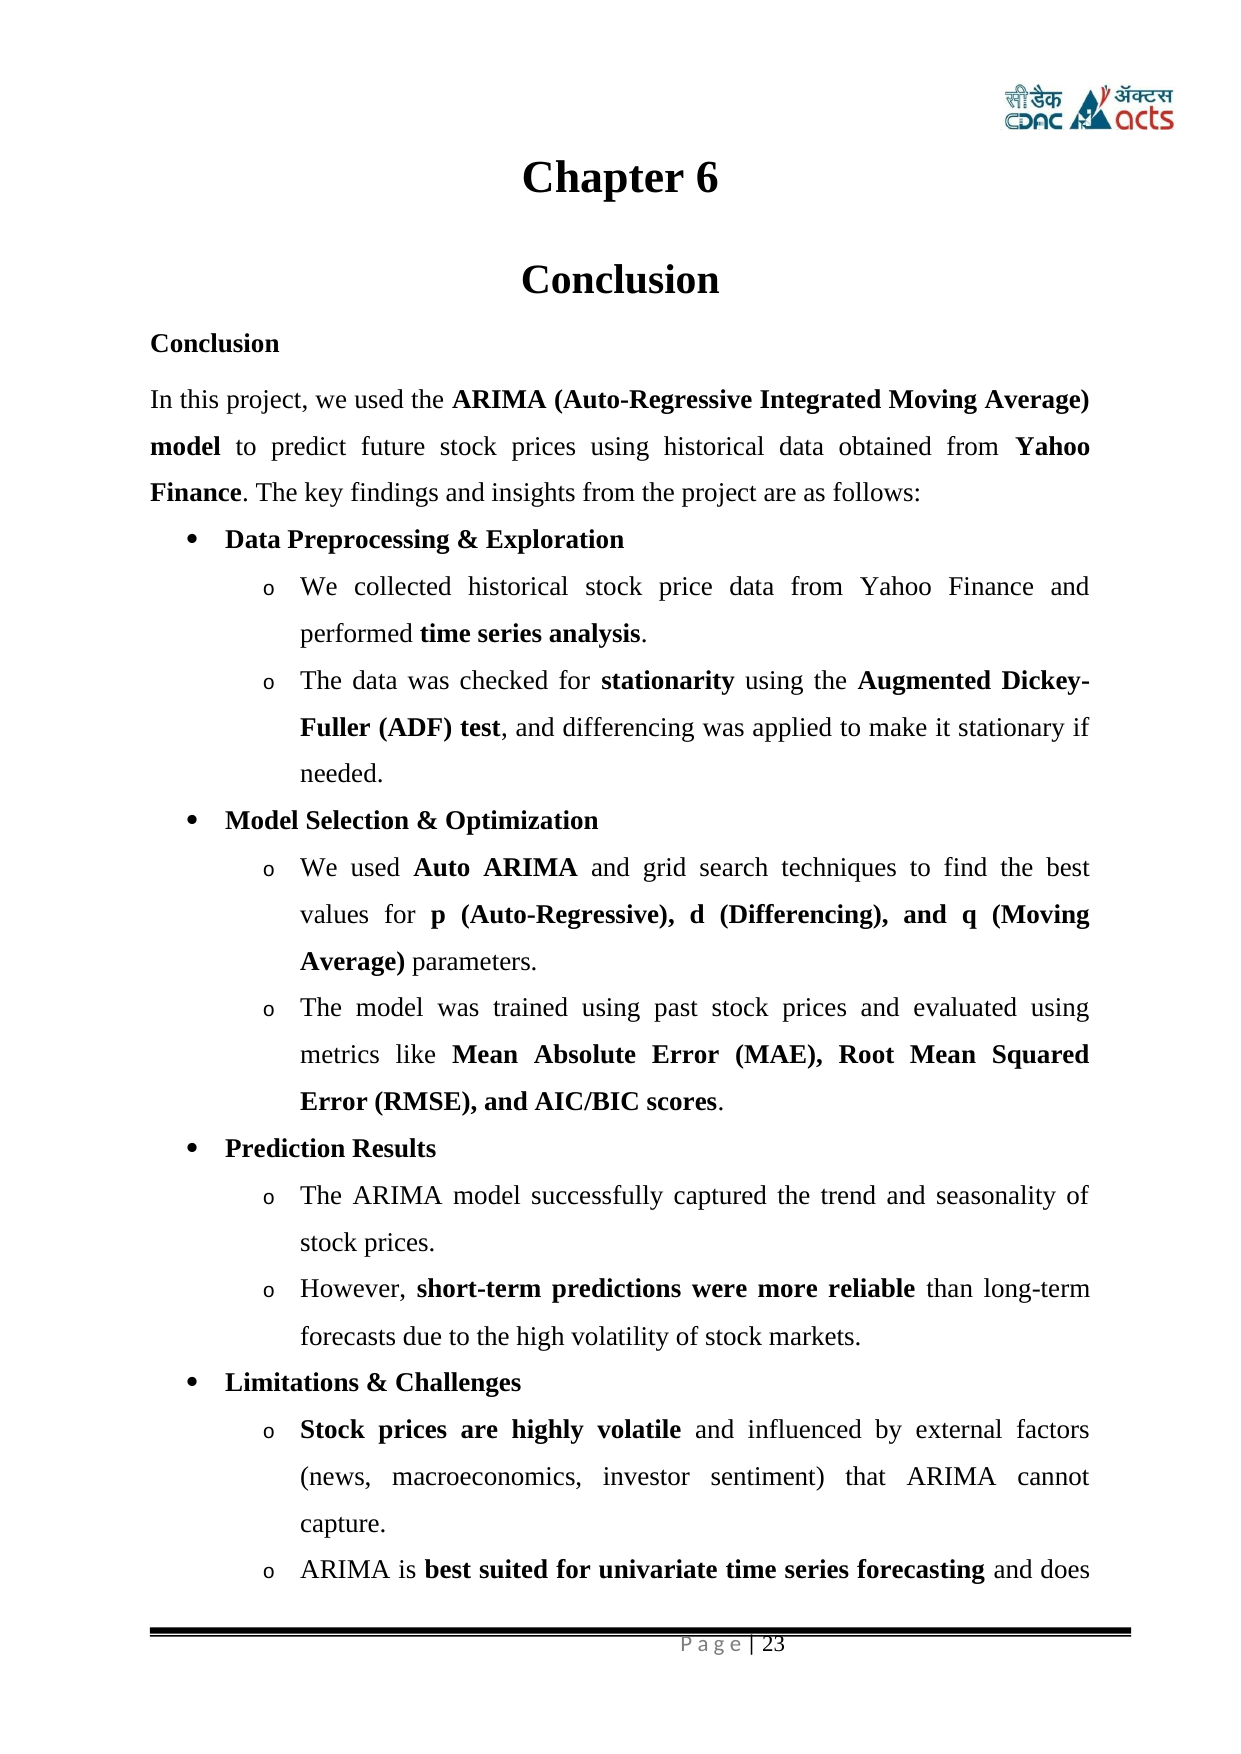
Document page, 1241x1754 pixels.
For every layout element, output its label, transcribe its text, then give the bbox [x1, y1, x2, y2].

list The ARIMA model successfully captured the trend and seasonality of stock prices. [262, 1179, 1090, 1257]
list Limitations & Challenges [187, 1366, 1090, 1397]
picture [998, 79, 1177, 130]
list Data Preprocessing & Exploration [187, 523, 1090, 554]
list The data was checked for stationarity using the Augmented Dickey-Fuller (ADF) test, and differencing was applied to make it stationary if needed. [262, 664, 1090, 789]
text In this project, we used the ARIMA (Auto-Regressive Integrated Moving Average) model to predict future stock prices using historical data obtained from Yahoo Finance. The key findings and insights from the project are as follows: [150, 383, 1090, 508]
list The model was trained using past stock prices and evaluated using metrics like Mean Absolute Error (MAE), Root Mean Squared Error (RMSE), and AIC/BIC scores. [262, 991, 1090, 1116]
list Prediction Results [187, 1132, 1090, 1163]
list We used Auto ARIMA and grid search techniques to find the best values for p (Auto-Regressive), d (Differencing), and q (Moving Average) parameters. [262, 851, 1090, 976]
list Model Selection & Optimization [187, 804, 1090, 835]
text Chapter 6 [150, 150, 1090, 203]
list We collected historical stock price data from Yahoo Finance and performed time series analysis. [262, 570, 1090, 648]
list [262, 1553, 1090, 1585]
list However, short-term predictions were more reliable than long-term forecasts due to the high volatility of stock markets. [262, 1272, 1090, 1351]
subtitle Conclusion [150, 327, 991, 358]
list Stock prices are highly volatile and influenced by external factors (news, macroeconomics, investor sentiment) that ARIMA cannot capture. [262, 1413, 1090, 1538]
subtitle Conclusion [150, 254, 1090, 302]
